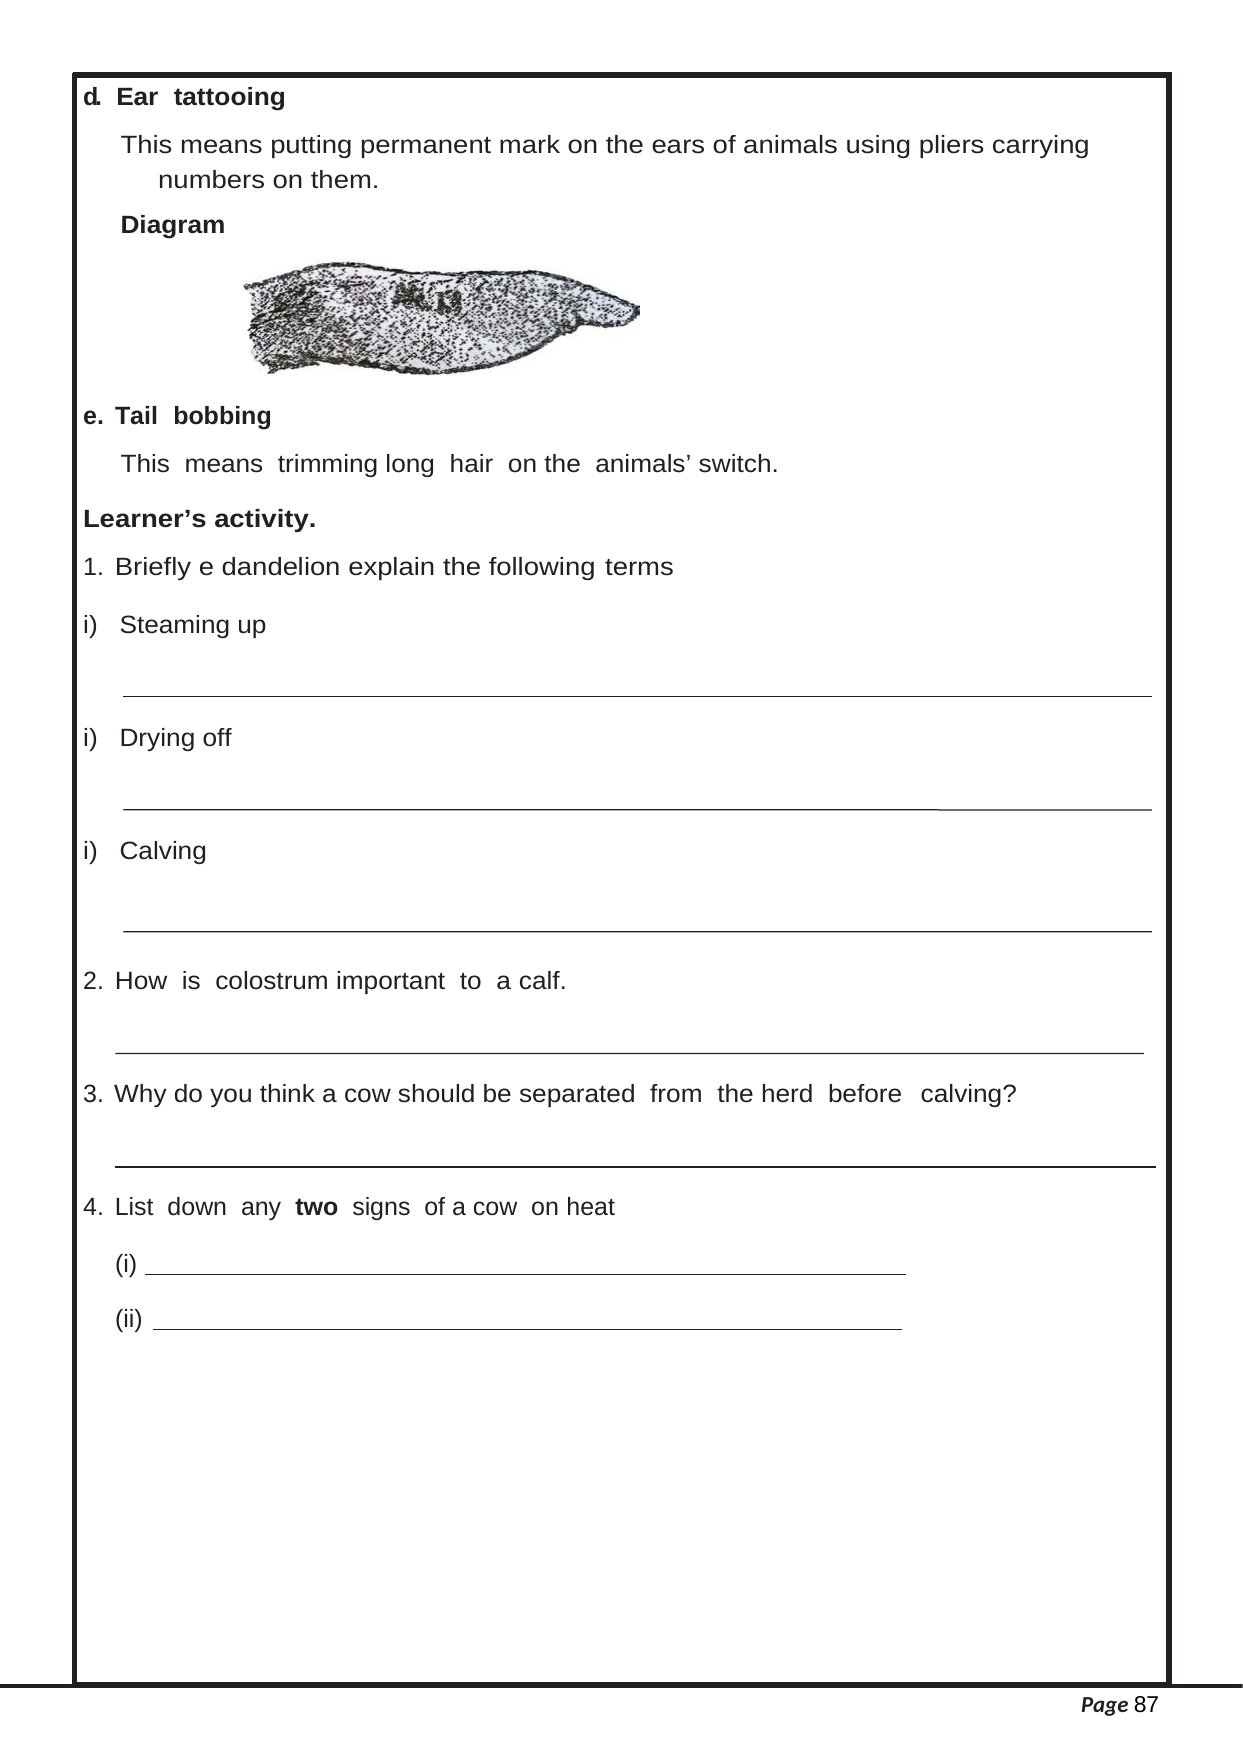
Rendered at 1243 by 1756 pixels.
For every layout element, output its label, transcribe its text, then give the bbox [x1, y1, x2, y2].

list Ear tattooing [83, 82, 1243, 110]
subtitle Learner’s activity. [83, 503, 1243, 532]
list Why do you think a cow should be separated from the herd before calving? [83, 1079, 1243, 1108]
text This means putting permanent mark on the ears of animals using pliers carrying numbers on them. [120, 130, 1149, 194]
list List down any two signs of a cow on heat [83, 1192, 1243, 1220]
list Briefly e dandelion explain the following terms [83, 552, 1243, 581]
text This means trimming long hair on the animals’ switch. [120, 449, 1243, 478]
list Tail bobbing [83, 401, 1243, 429]
list How is colostrum important to a calf. [83, 966, 1243, 995]
picture [241, 259, 640, 376]
text i) Drying off [83, 723, 1243, 752]
subtitle Diagram [120, 210, 1243, 239]
text i) Steaming up [83, 609, 1243, 638]
text i) Calving [83, 836, 1243, 865]
